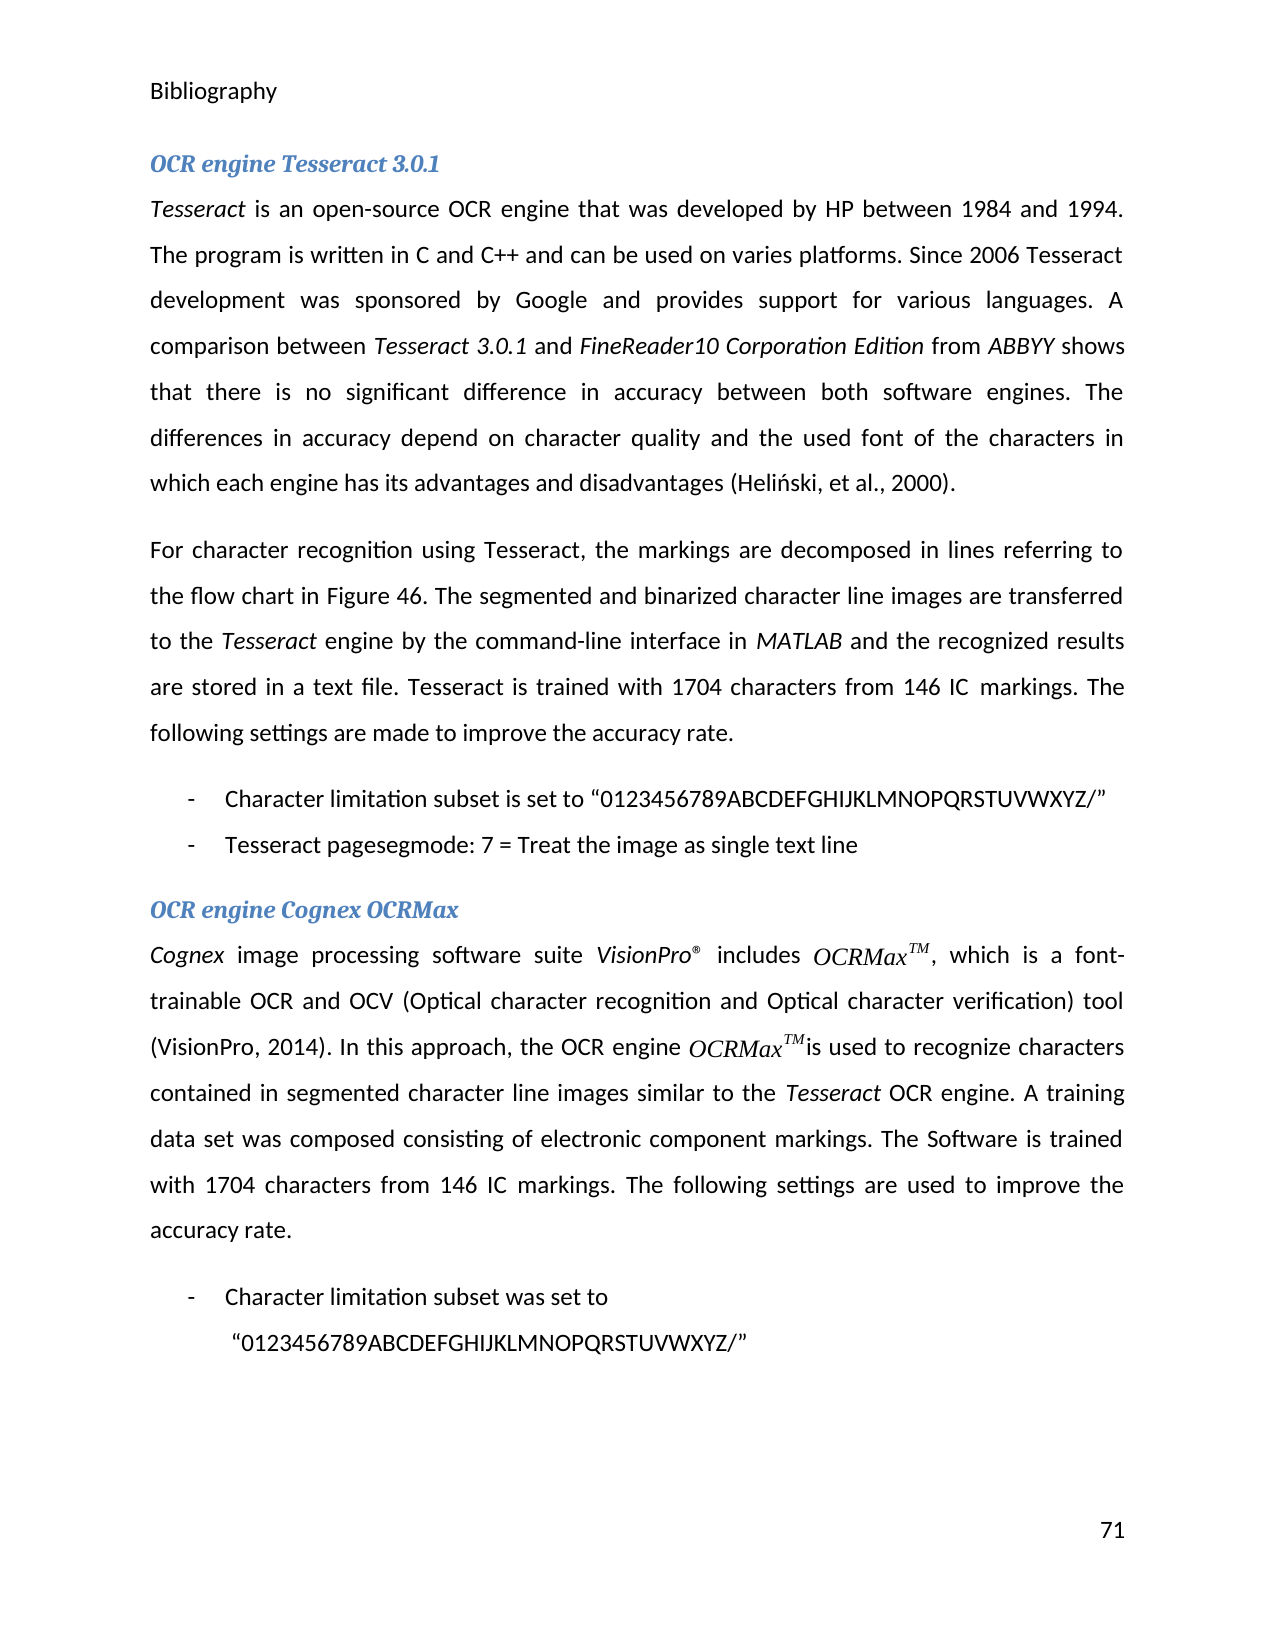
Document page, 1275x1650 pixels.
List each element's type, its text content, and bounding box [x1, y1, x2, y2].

list Character limitation subset is set to “0123456789ABCDEFGHIJKLMNOPQRSTUVWXYZ/” [187, 783, 1125, 814]
list Character limitation subset was set to [187, 1281, 1125, 1312]
list Tesseract pagesegmode: 7 = Treat the image as single text line [187, 829, 1125, 860]
text Tesseract is an open-source OCR engine that was developed by HP between 1984 and 1994. The program is written in C and C++ and can be used on varies platforms. Since 2006 Tesseract development was sponsored by Google and provides support for various languages. A comparison between Tesseract 3.0.1 and FineReader10 Corporation Edition from ABBYY shows that there is no significant difference in accuracy between both software engines. The differences in accuracy depend on character quality and the used font of the characters in which each engine has its advantages and disadvantages . [150, 193, 1125, 498]
text Cognex image processing software suite VisionPro® includes , which is a font-trainable OCR and OCV (Optical character recognition and Optical character verification) tool . In this approach, the OCR engine is used to recognize characters contained in segmented character line images similar to the Tesseract OCR engine. A training data set was composed consisting of electronic component markings. The Software is trained with 1704 characters from 146 IC markings. The following settings are used to improve the accuracy rate. [150, 939, 1125, 1245]
text For character recognition using Tesseract, the markings are decomposed in lines referring to the flow chart in Figure 46. The segmented and binarized character line images are transferred to the Tesseract engine by the command-line interface in MATLAB and the recognized results are stored in a text file. Tesseract is trained with 1704 characters from 146 IC markings. The following settings are made to improve the accuracy rate. [150, 534, 1125, 747]
subtitle OCR engine Tesseract 3.0.1 [150, 150, 1125, 179]
subtitle OCR engine Cognex OCRMax [150, 896, 1125, 924]
list “0123456789ABCDEFGHIJKLMNOPQRSTUVWXYZ/” [225, 1327, 1125, 1357]
